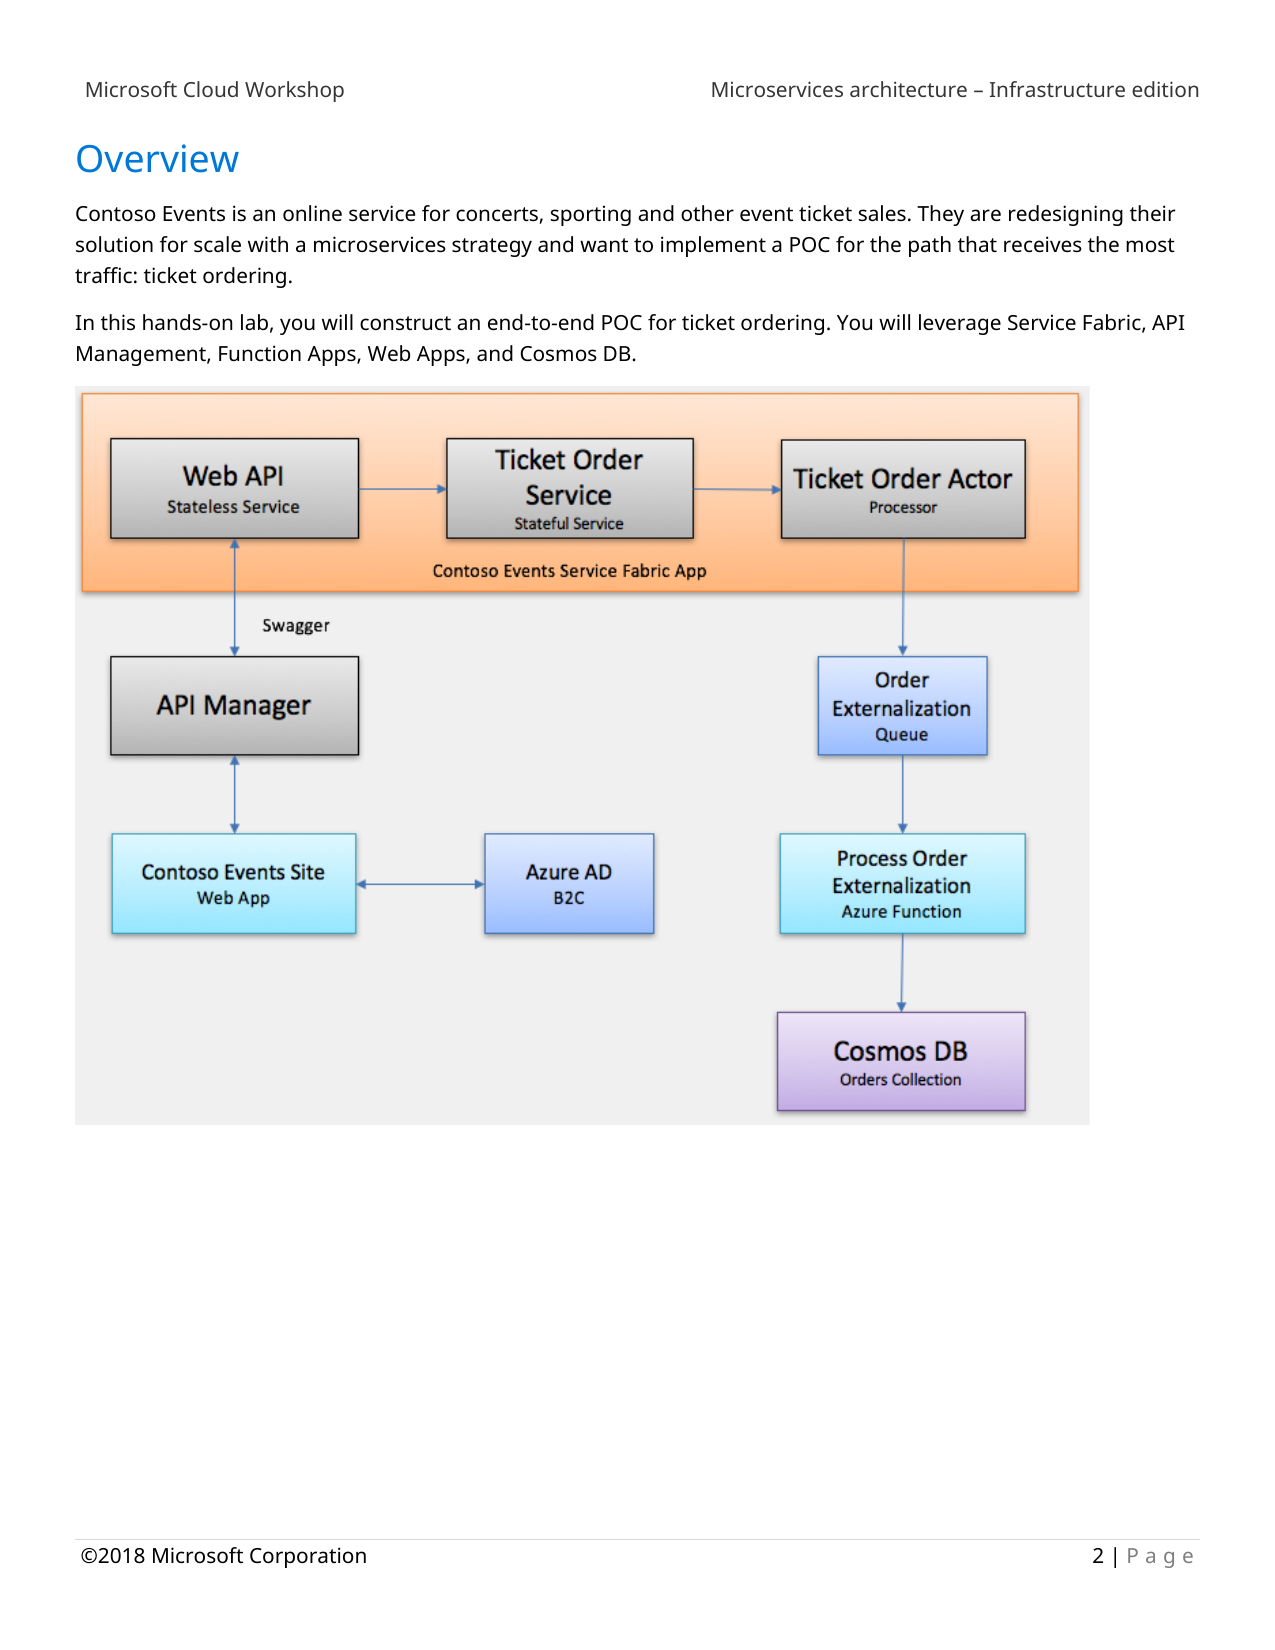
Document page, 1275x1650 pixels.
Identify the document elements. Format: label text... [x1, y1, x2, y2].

picture [75, 386, 1090, 1125]
text Contoso Events is an online service for concerts, sporting and other event ticket sales. They are redesigning their solution for scale with a microservices strategy and want to implement a POC for the path that receives the most traffic: ticket ordering. [75, 199, 1200, 289]
subtitle Overview [75, 132, 1200, 183]
text In this hands-on lab, you will construct an end-to-end POC for ticket ordering. You will leverage Service Fabric, API Management, Function Apps, Web Apps, and Cosmos DB. [75, 308, 1200, 367]
